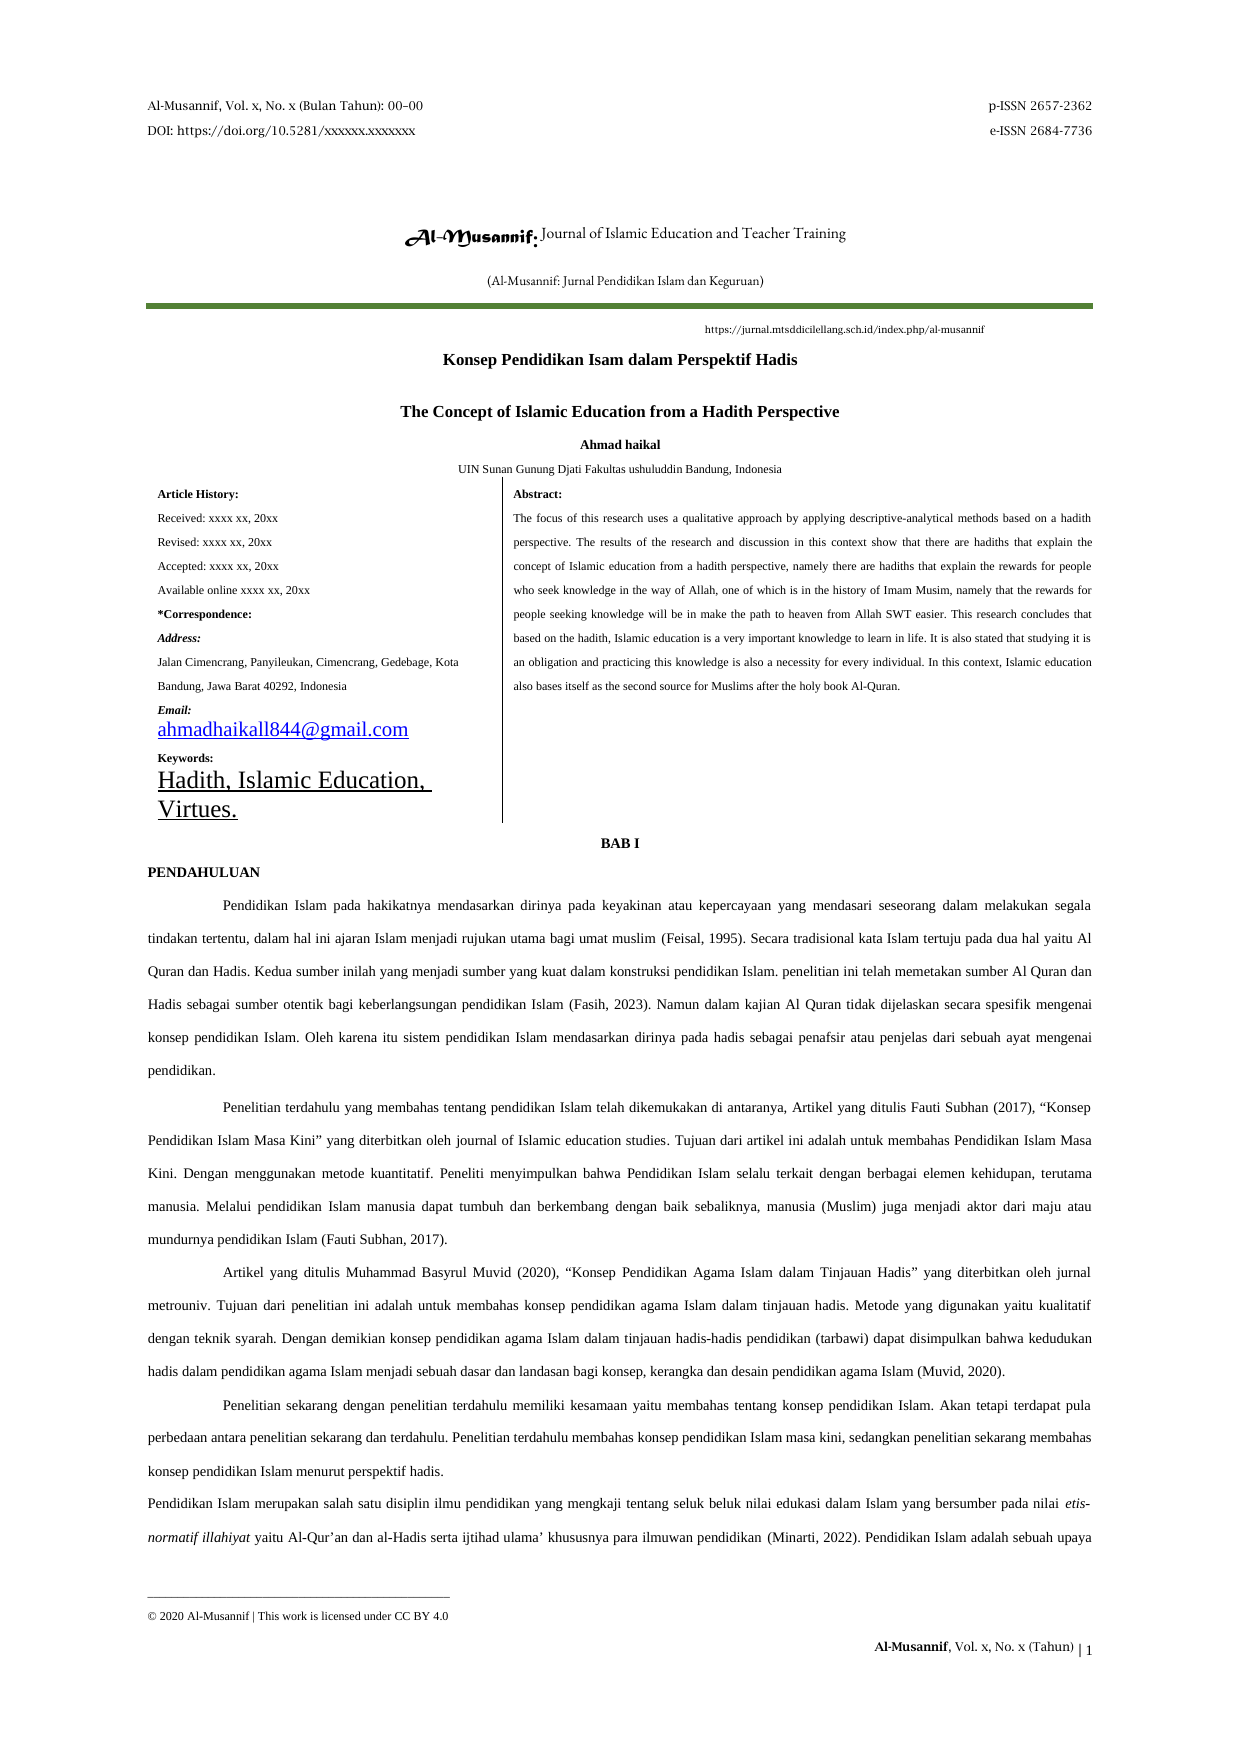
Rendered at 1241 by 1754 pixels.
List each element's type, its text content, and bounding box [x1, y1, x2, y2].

text UIN Sunan Gunung Djati Fakultas ushuluddin Bandung, Indonesia [147, 452, 1092, 477]
text Ahmad haikal [147, 426, 1092, 452]
text Penelitian terdahulu yang membahas tentang pendidikan Islam telah dikemukakan di antaranya, Artikel yang ditulis Fauti Subhan (2017), “Konsep Pendidikan Islam Masa Kini” yang diterbitkan oleh journal of Islamic education studies. Tujuan dari artikel ini adalah untuk membahas Pendidikan Islam Masa Kini. Dengan menggunakan metode kuantitatif. Peneliti menyimpulkan bahwa Pendidikan Islam selalu terkait dengan berbagai elemen kehidupan, terutama manusia. Melalui pendidikan Islam manusia dapat tumbuh dan berkembang dengan baik sebaliknya, manusia (Muslim) juga menjadi aktor dari maju atau mundurnya pendidikan Islam (Fauti Subhan, 2017). [148, 1087, 1092, 1248]
table_header Abstract: The focus of this research uses a qualitative approach by applying descriptive-analytical methods based on a hadith perspective. The results of the research and discussion in this context show that there are hadiths that explain the concept of Islamic education from a hadith perspective, namely there are hadiths that explain the rewards for people who seek knowledge in the way of Allah, one of which is in the history of Imam Musim, namely that the rewards for people seeking knowledge will be in make the path to heaven from Allah SWT easier. This research concludes that based on the hadith, Islamic education is a very important knowledge to learn in life. It is also stated that studying it is an obligation and practicing this knowledge is also a necessity for every individual. In this context, Islamic education also bases itself as the second source for Muslims after the holy book Al-Quran. [503, 477, 1094, 823]
table_header Article History: Received: xxxx xx, 20xx Revised: xxxx xx, 20xx Accepted: xxxx xx, 20xx Available online xxxx xx, 20xx *Correspondence: Address: Jalan Cimencrang, Panyileukan, Cimencrang, Gedebage, Kota Bandung, Jawa Barat 40292, Indonesia Email: ahmadhaikall844@gmail.com Keywords: Hadith, Islamic Education, Virtues. [146, 477, 502, 823]
text Konsep Pendidikan Isam dalam Perspektif Hadis [147, 335, 1092, 369]
text https://jurnal.mtsddicilellang.sch.id/index.php/al-musannif [147, 316, 985, 335]
table_header Al-Musannif: Journal of Islamic Education and Teacher Training (Al-Musannif: Jurnal Pendidikan Islam dan Keguruan) [146, 208, 1093, 303]
text The Concept of Islamic Education from a Hadith Perspective [147, 387, 1092, 421]
text Penelitian sekarang dengan penelitian terdahulu memiliki kesamaan yaitu membahas tentang konsep pendidikan Islam. Akan tetapi terdapat pula perbedaan antara penelitian sekarang dan terdahulu. Penelitian terdahulu membahas konsep pendidikan Islam masa kini, sedangkan penelitian sekarang membahas konsep pendidikan Islam menurut perspektif hadis. [148, 1384, 1092, 1479]
text Pendidikan Islam pada hakikatnya mendasarkan dirinya pada keyakinan atau kepercayaan yang mendasari seseorang dalam melakukan segala tindakan tertentu, dalam hal ini ajaran Islam menjadi rujukan utama bagi umat muslim (Feisal, 1995). Secara tradisional kata Islam tertuju pada dua hal yaitu Al Quran dan Hadis. Kedua sumber inilah yang menjadi sumber yang kuat dalam konstruksi pendidikan Islam. penelitian ini telah memetakan sumber Al Quran dan Hadis sebagai sumber otentik bagi keberlangsungan pendidikan Islam (Fasih, 2023). Namun dalam kajian Al Quran tidak dijelaskan secara spesifik mengenai konsep pendidikan Islam. Oleh karena itu sistem pendidikan Islam mendasarkan dirinya pada hadis sebagai penafsir atau penjelas dari sebuah ayat mengenai pendidikan. [147, 885, 1092, 1078]
text Artikel yang ditulis Muhammad Basyrul Muvid (2020), “Konsep Pendidikan Agama Islam dalam Tinjauan Hadis” yang diterbitkan oleh jurnal metrouniv. Tujuan dari penelitian ini adalah untuk membahas konsep pendidikan agama Islam dalam tinjauan hadis. Metode yang digunakan yaitu kualitatif dengan teknik syarah. Dengan demikian konsep pendidikan agama Islam dalam tinjauan hadis-hadis pendidikan (tarbawi) dapat disimpulkan bahwa kedudukan hadis dalam pendidikan agama Islam menjadi sebuah dasar dan landasan bagi konsep, kerangka dan desain pendidikan agama Islam (Muvid, 2020). [148, 1252, 1092, 1380]
text PENDAHULUAN [147, 852, 1092, 880]
text BAB I [147, 823, 1092, 852]
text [147, 1483, 1092, 1545]
